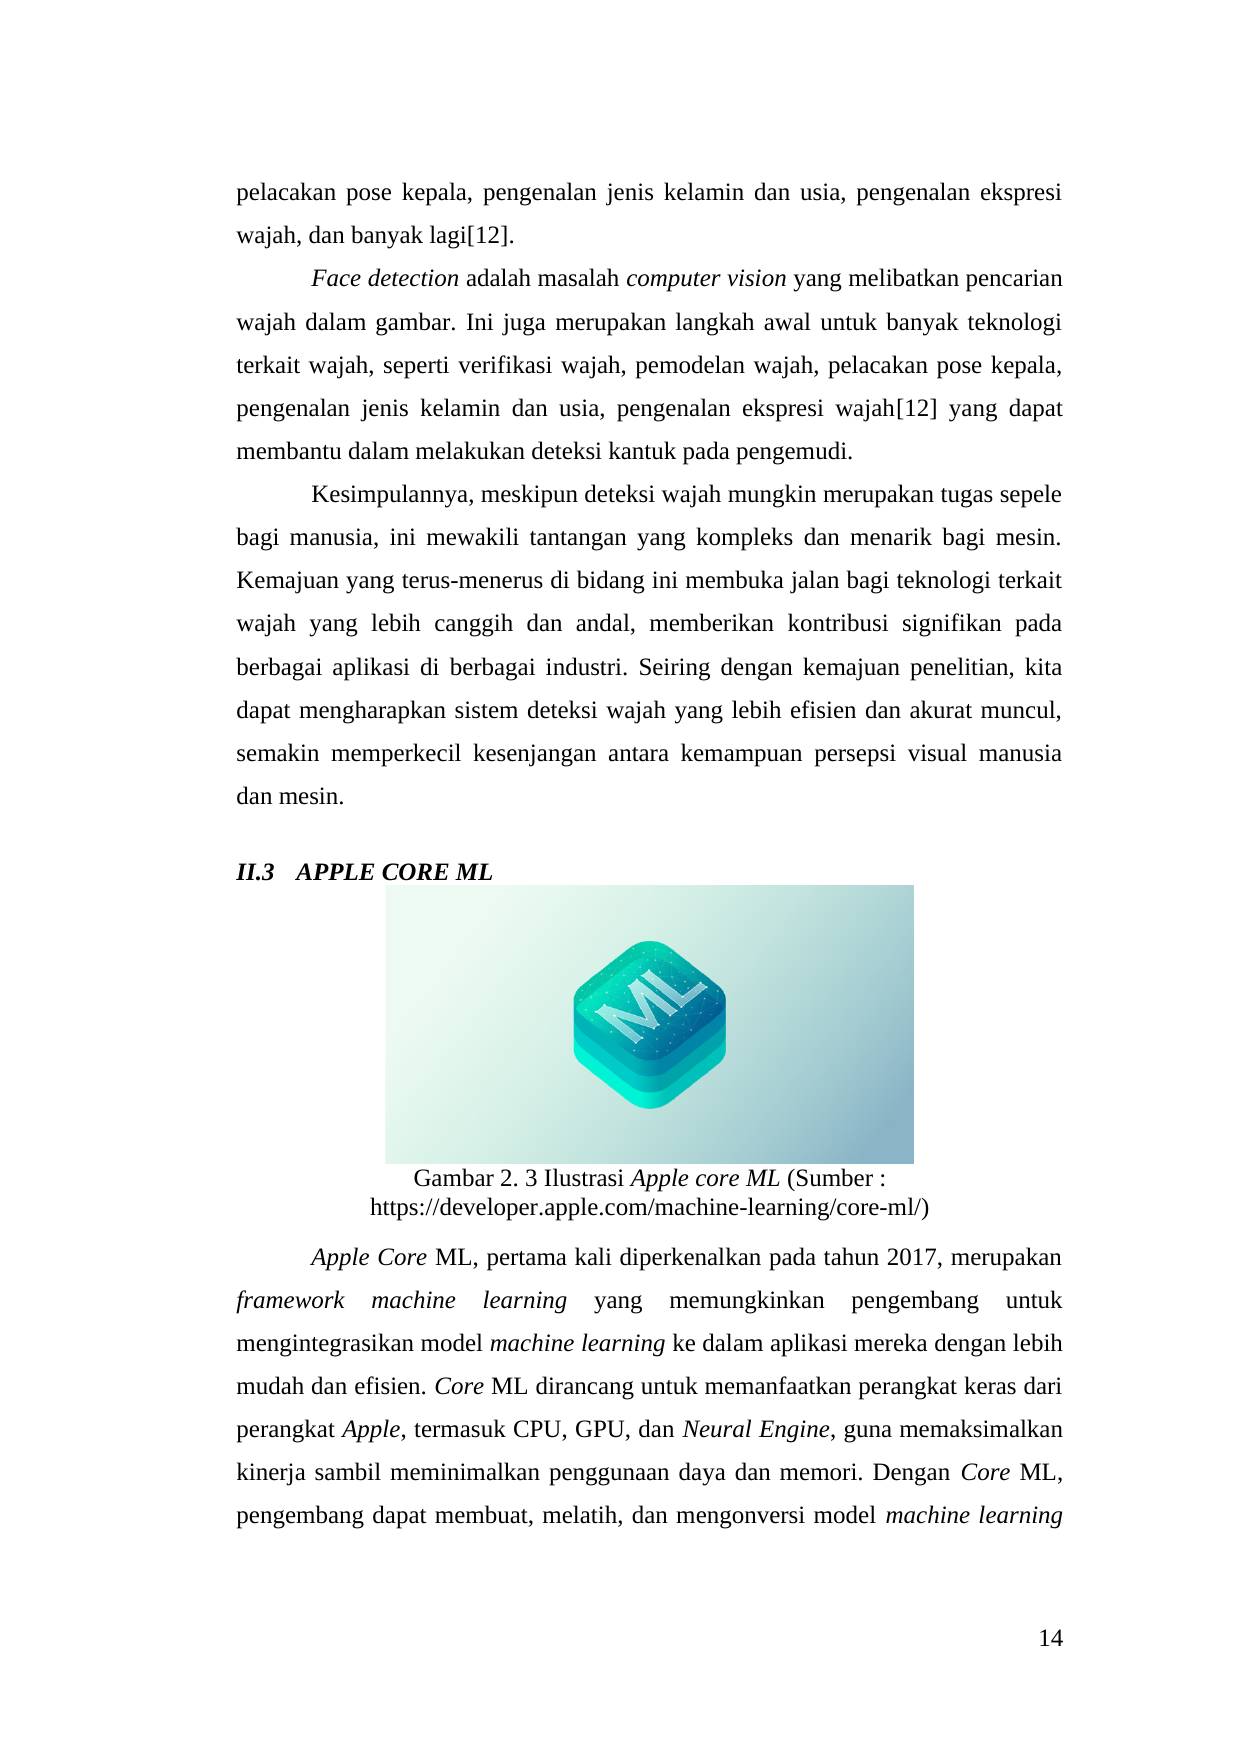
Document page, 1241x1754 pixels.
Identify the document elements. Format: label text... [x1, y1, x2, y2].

picture [385, 885, 914, 1164]
text Gambar 2. 3 Ilustrasi Apple core ML (Sumber : https://developer.apple.com/machine-learning/core-ml/) [236, 1163, 1063, 1221]
text Face detection adalah masalah computer vision yang melibatkan pencarian wajah dalam gambar. Ini juga merupakan langkah awal untuk banyak teknologi terkait wajah, seperti verifikasi wajah, pemodelan wajah, pelacakan pose kepala, pengenalan jenis kelamin dan usia, pengenalan ekspresi wajah yang dapat membantu dalam melakukan deteksi kantuk pada pengemudi. [236, 263, 1063, 465]
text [236, 1242, 1063, 1529]
text Kesimpulannya, meskipun deteksi wajah mungkin merupakan tugas sepele bagi manusia, ini mewakili tantangan yang kompleks dan menarik bagi mesin. Kemajuan yang terus-menerus di bidang ini membuka jalan bagi teknologi terkait wajah yang lebih canggih dan andal, memberikan kontribusi signifikan pada berbagai aplikasi di berbagai industri. Seiring dengan kemajuan penelitian, kita dapat mengharapkan sistem deteksi wajah yang lebih efisien dan akurat muncul, semakin memperkecil kesenjangan antara kemampuan persepsi visual manusia dan mesin. [236, 479, 1063, 810]
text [236, 177, 1063, 249]
subtitle APPLE CORE ML [236, 857, 1063, 886]
